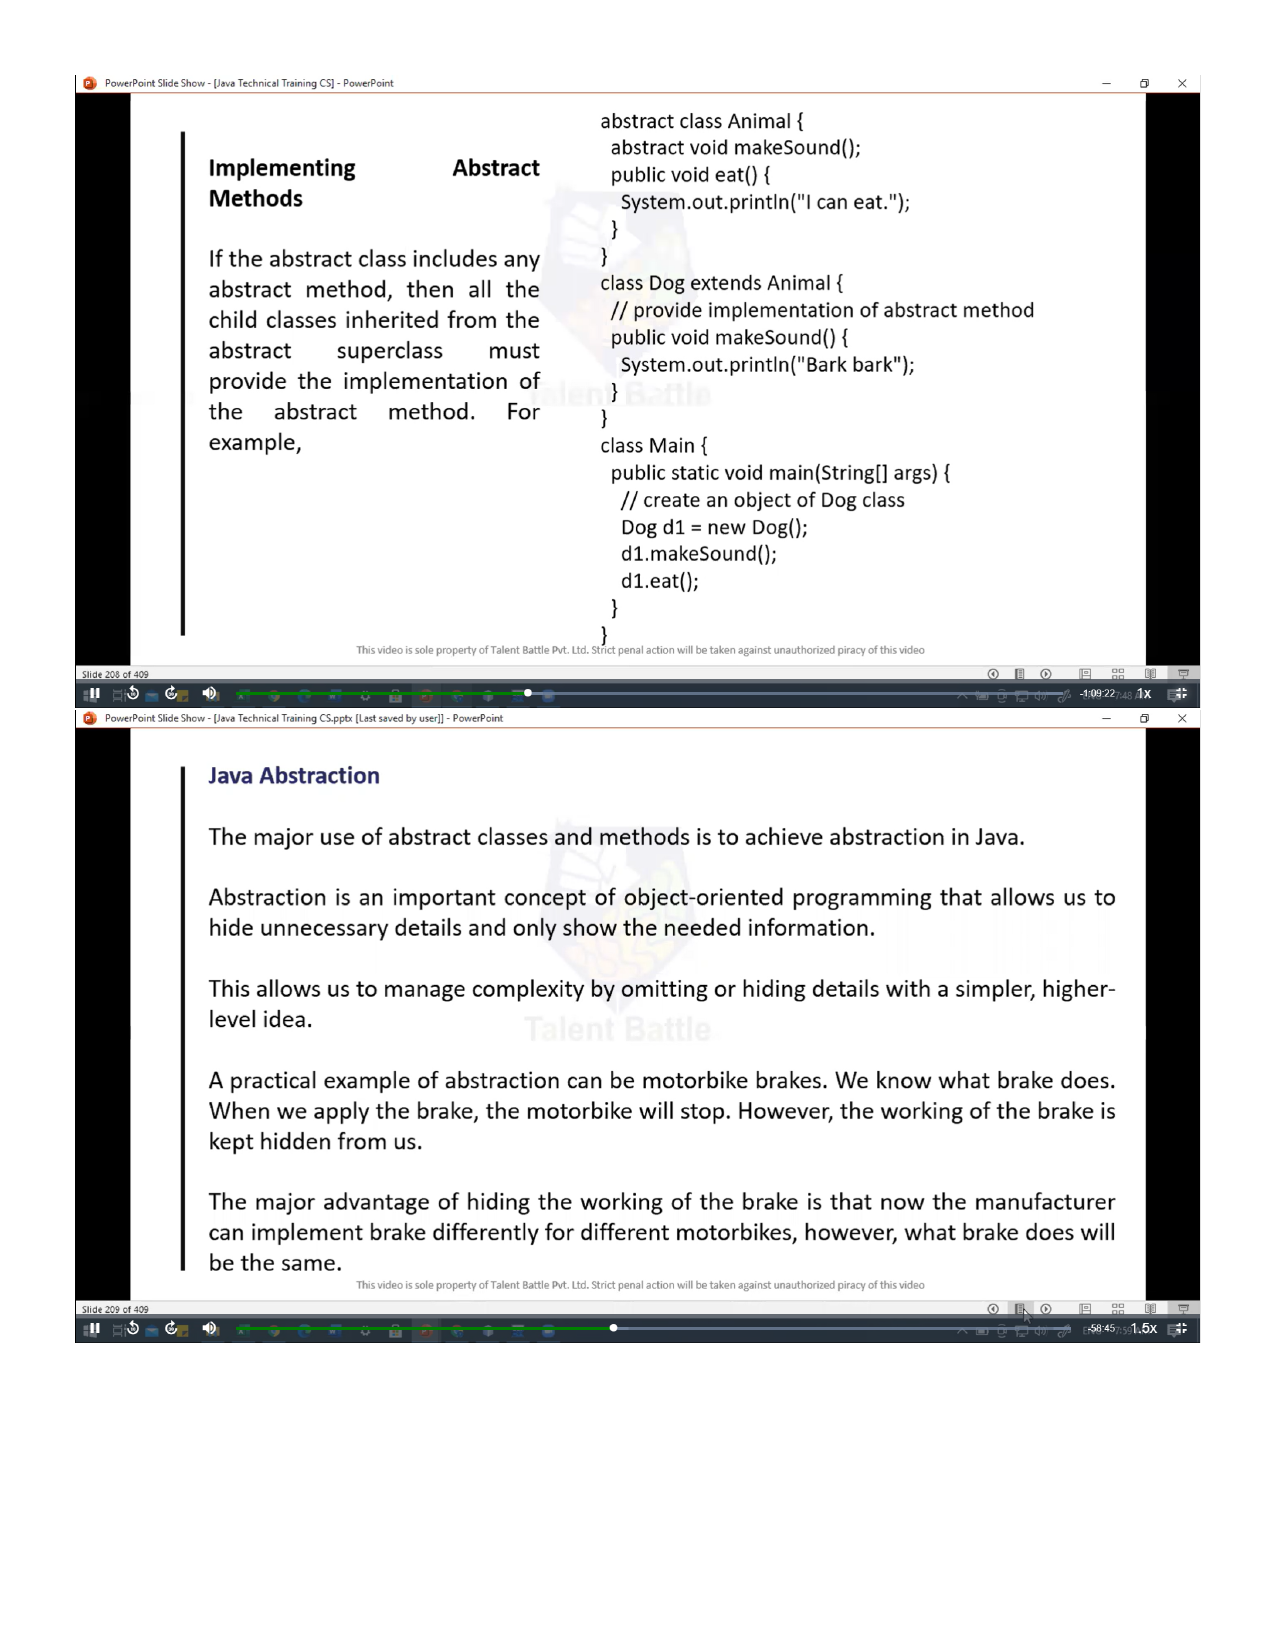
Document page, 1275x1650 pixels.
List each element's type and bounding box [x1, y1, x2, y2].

picture [75, 75, 1200, 708]
picture [75, 710, 1200, 1343]
